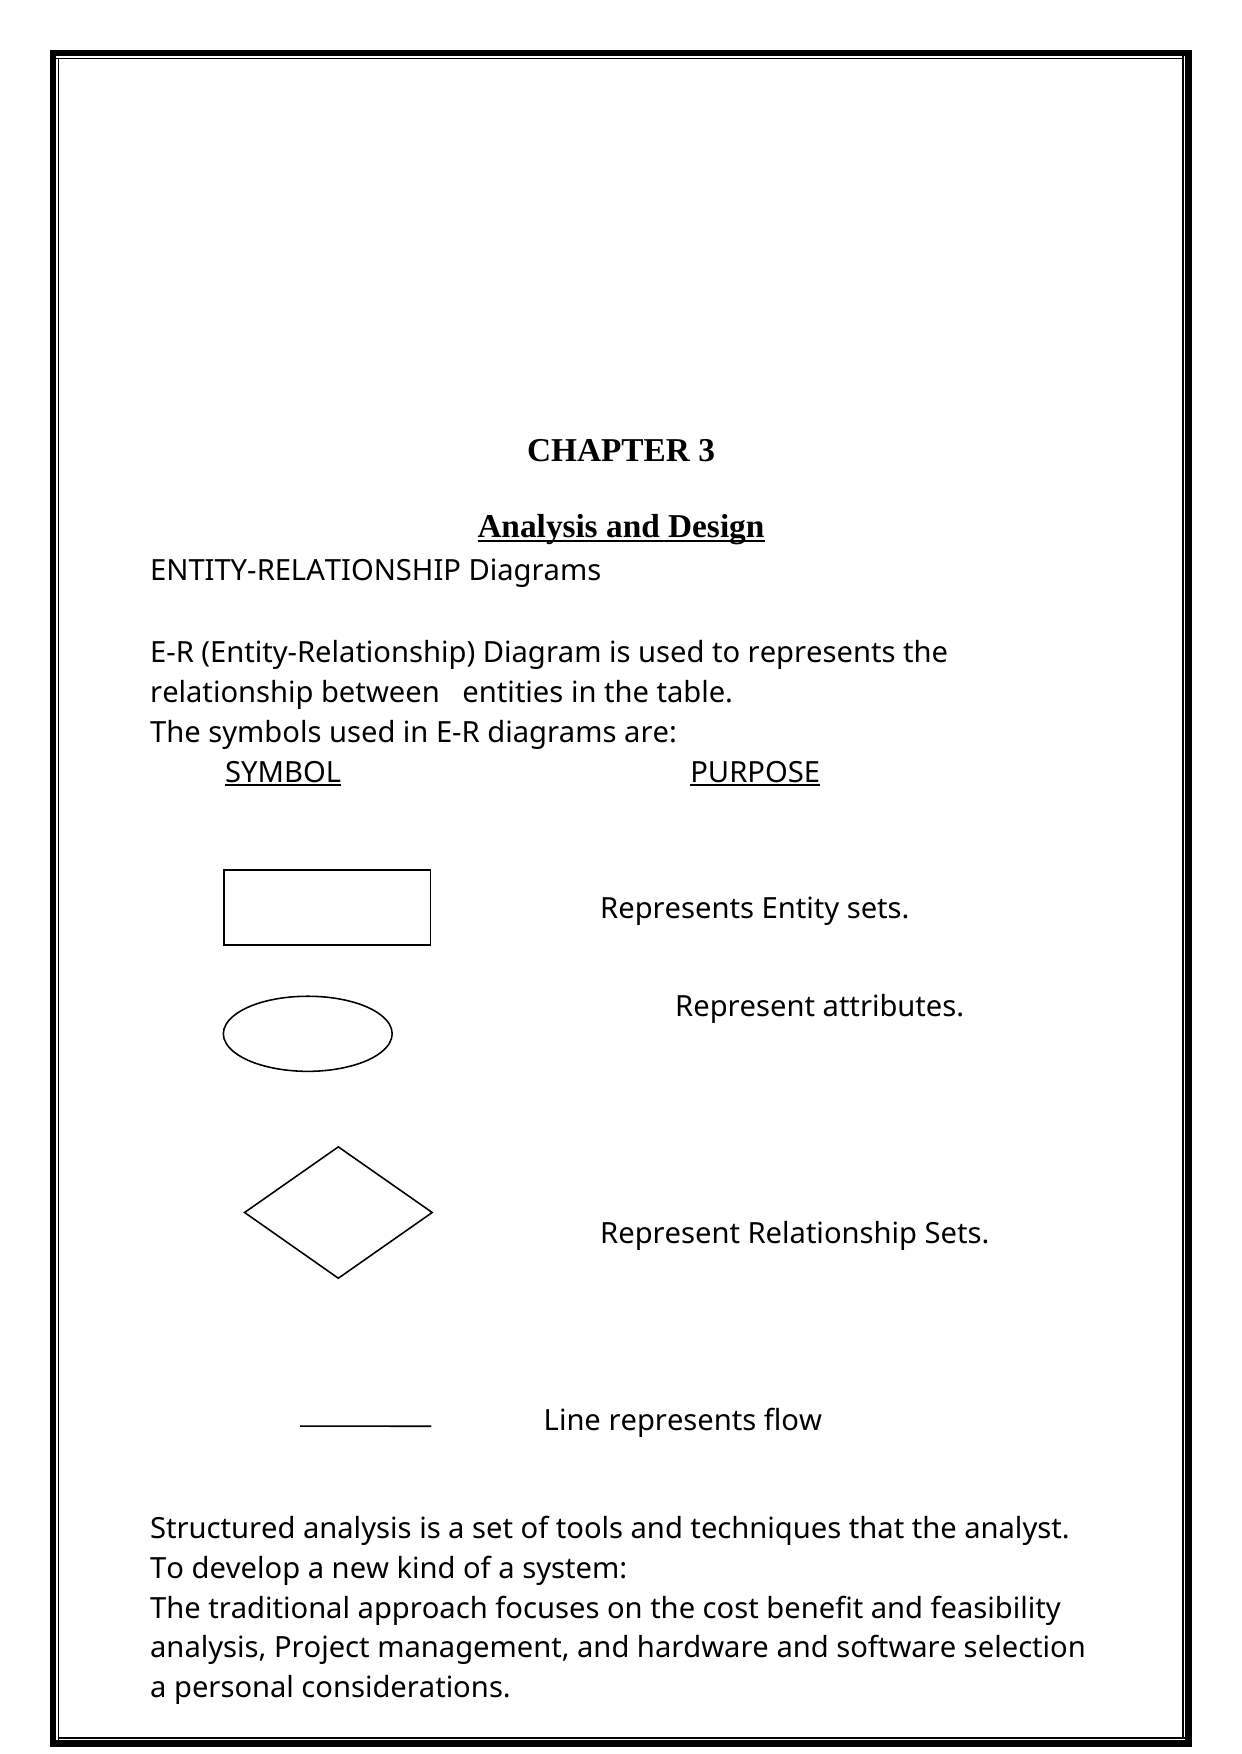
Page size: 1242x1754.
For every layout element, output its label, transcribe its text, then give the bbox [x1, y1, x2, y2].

text Represent Relationship Sets. [600, 1212, 1092, 1252]
text Line represents flow [150, 1399, 1092, 1439]
text The symbols used in E-R diagrams are: [150, 711, 1092, 751]
text To develop a new kind of a system: [150, 1547, 1092, 1587]
text Analysis and Design [150, 506, 1092, 545]
text Represent attributes. [675, 956, 1092, 1024]
text Represents Entity sets. [600, 859, 1092, 927]
text Structured analysis is a set of tools and techniques that the analyst. [150, 1508, 1092, 1547]
subtitle ENTITY-RELATIONSHIP Diagrams [150, 549, 1092, 589]
text The traditional approach focuses on the cost benefit and feasibility analysis, Project management, and hardware and software selection a personal considerations. [150, 1587, 1092, 1706]
text CHAPTER 3 [150, 430, 1092, 468]
text E-R (Entity-Relationship) Diagram is used to represents the relationship between entities in the table. [150, 632, 1092, 711]
text SYMBOL PURPOSE [150, 751, 1092, 791]
